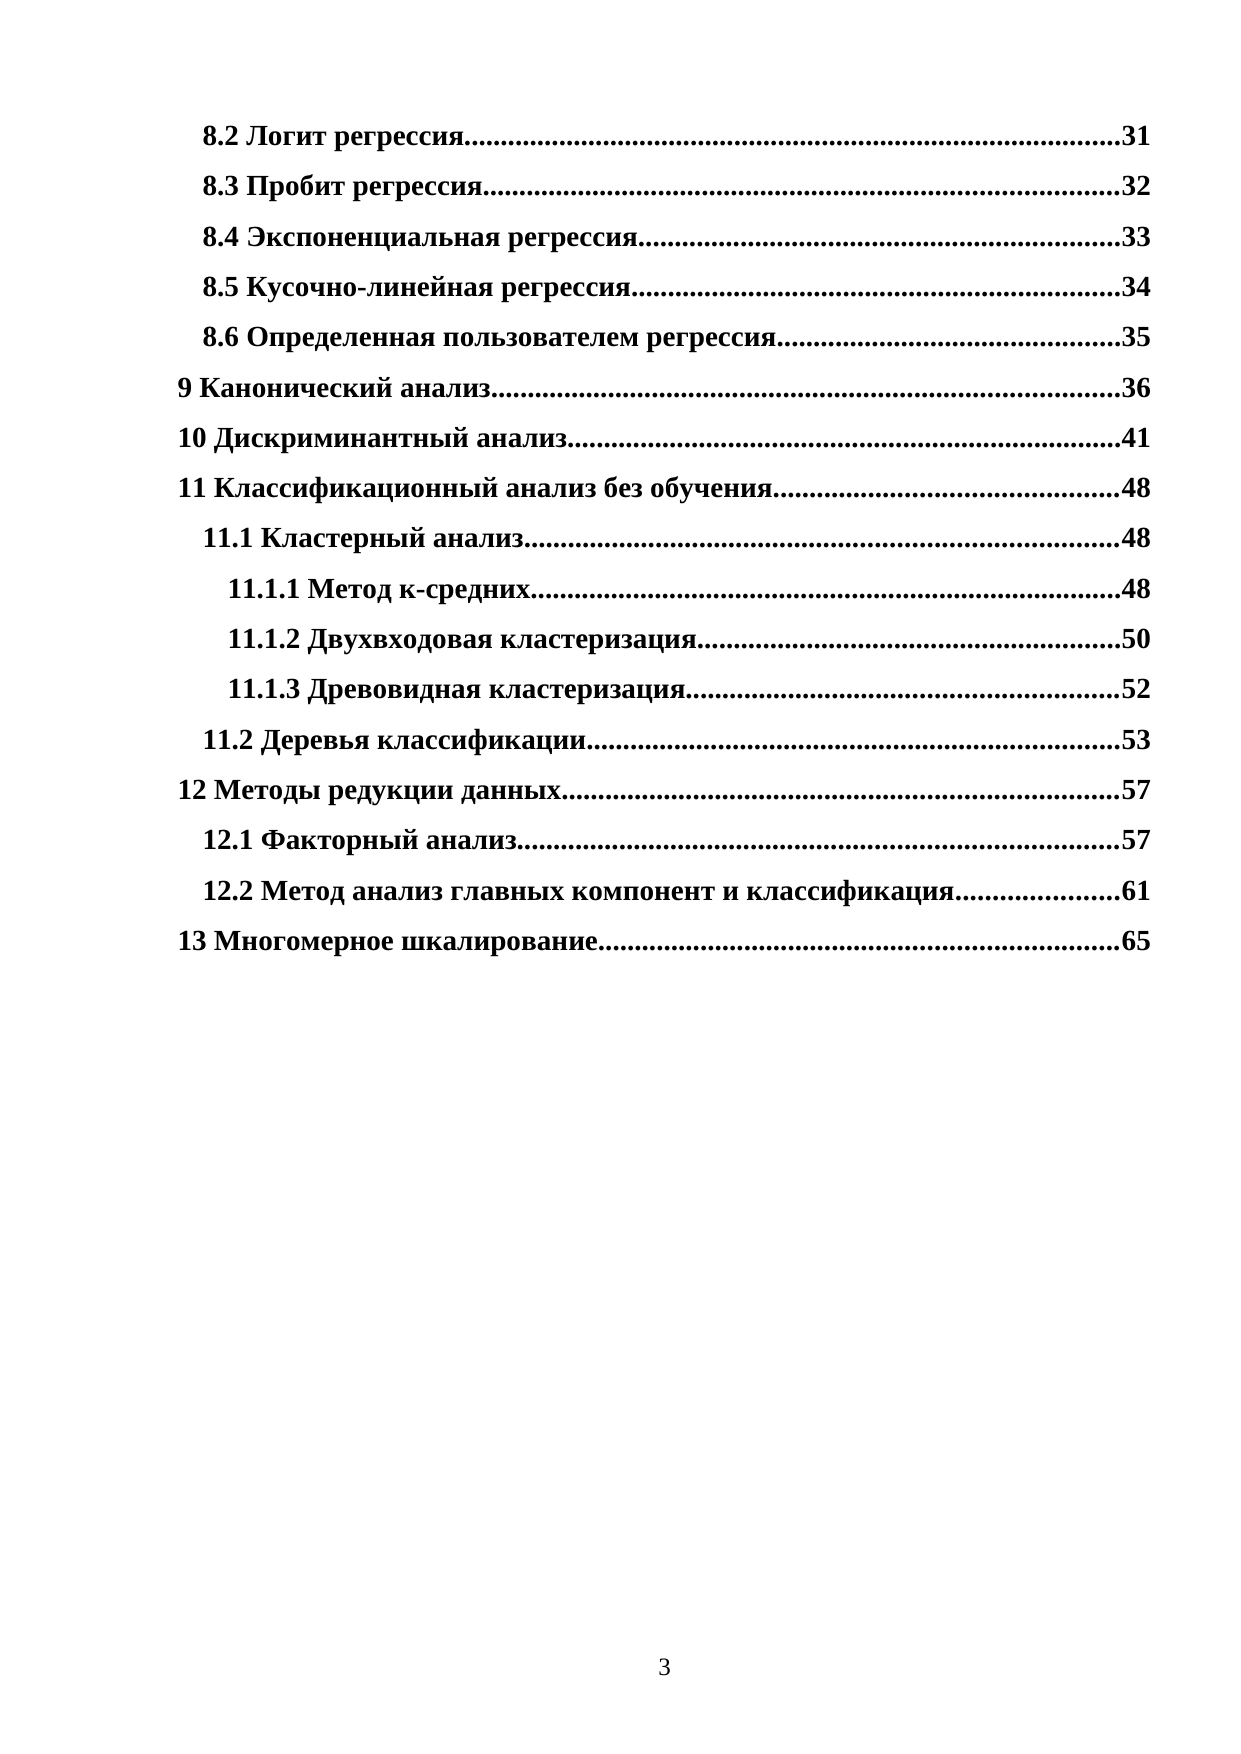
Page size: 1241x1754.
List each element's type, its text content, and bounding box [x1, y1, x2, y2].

text 11.2 Деревья классификации 53 [202, 722, 1152, 755]
text 8.6 Определенная пользователем регрессия 35 [202, 319, 1152, 353]
text 8.5 Кусочно-линейная регрессия 34 [202, 269, 1152, 303]
text 11.1.2 Двухвходовая кластеризация 50 [227, 621, 1152, 655]
text 8.3 Пробит регрессия 32 [202, 168, 1152, 202]
text 13 Многомерное шкалирование 65 [177, 923, 1152, 957]
text 8.2 Логит регрессия 31 [202, 118, 1152, 152]
text 12 Методы редукции данных 57 [177, 772, 1152, 806]
text 10 Дискриминантный анализ 41 [177, 420, 1152, 453]
text 9 Канонический анализ 36 [177, 370, 1152, 403]
text 11.1.1 Метод к-средних 48 [227, 571, 1152, 604]
text 11.1 Кластерный анализ 48 [202, 521, 1152, 554]
text 8.4 Экспоненциальная регрессия 33 [202, 219, 1152, 252]
text 12.1 Факторный анализ 57 [202, 822, 1152, 856]
text 11 Классификационный анализ без обучения 48 [177, 470, 1152, 504]
text 11.1.3 Древовидная кластеризация 52 [227, 672, 1152, 705]
text 12.2 Метод анализ главных компонент и классификация 61 [202, 873, 1152, 906]
